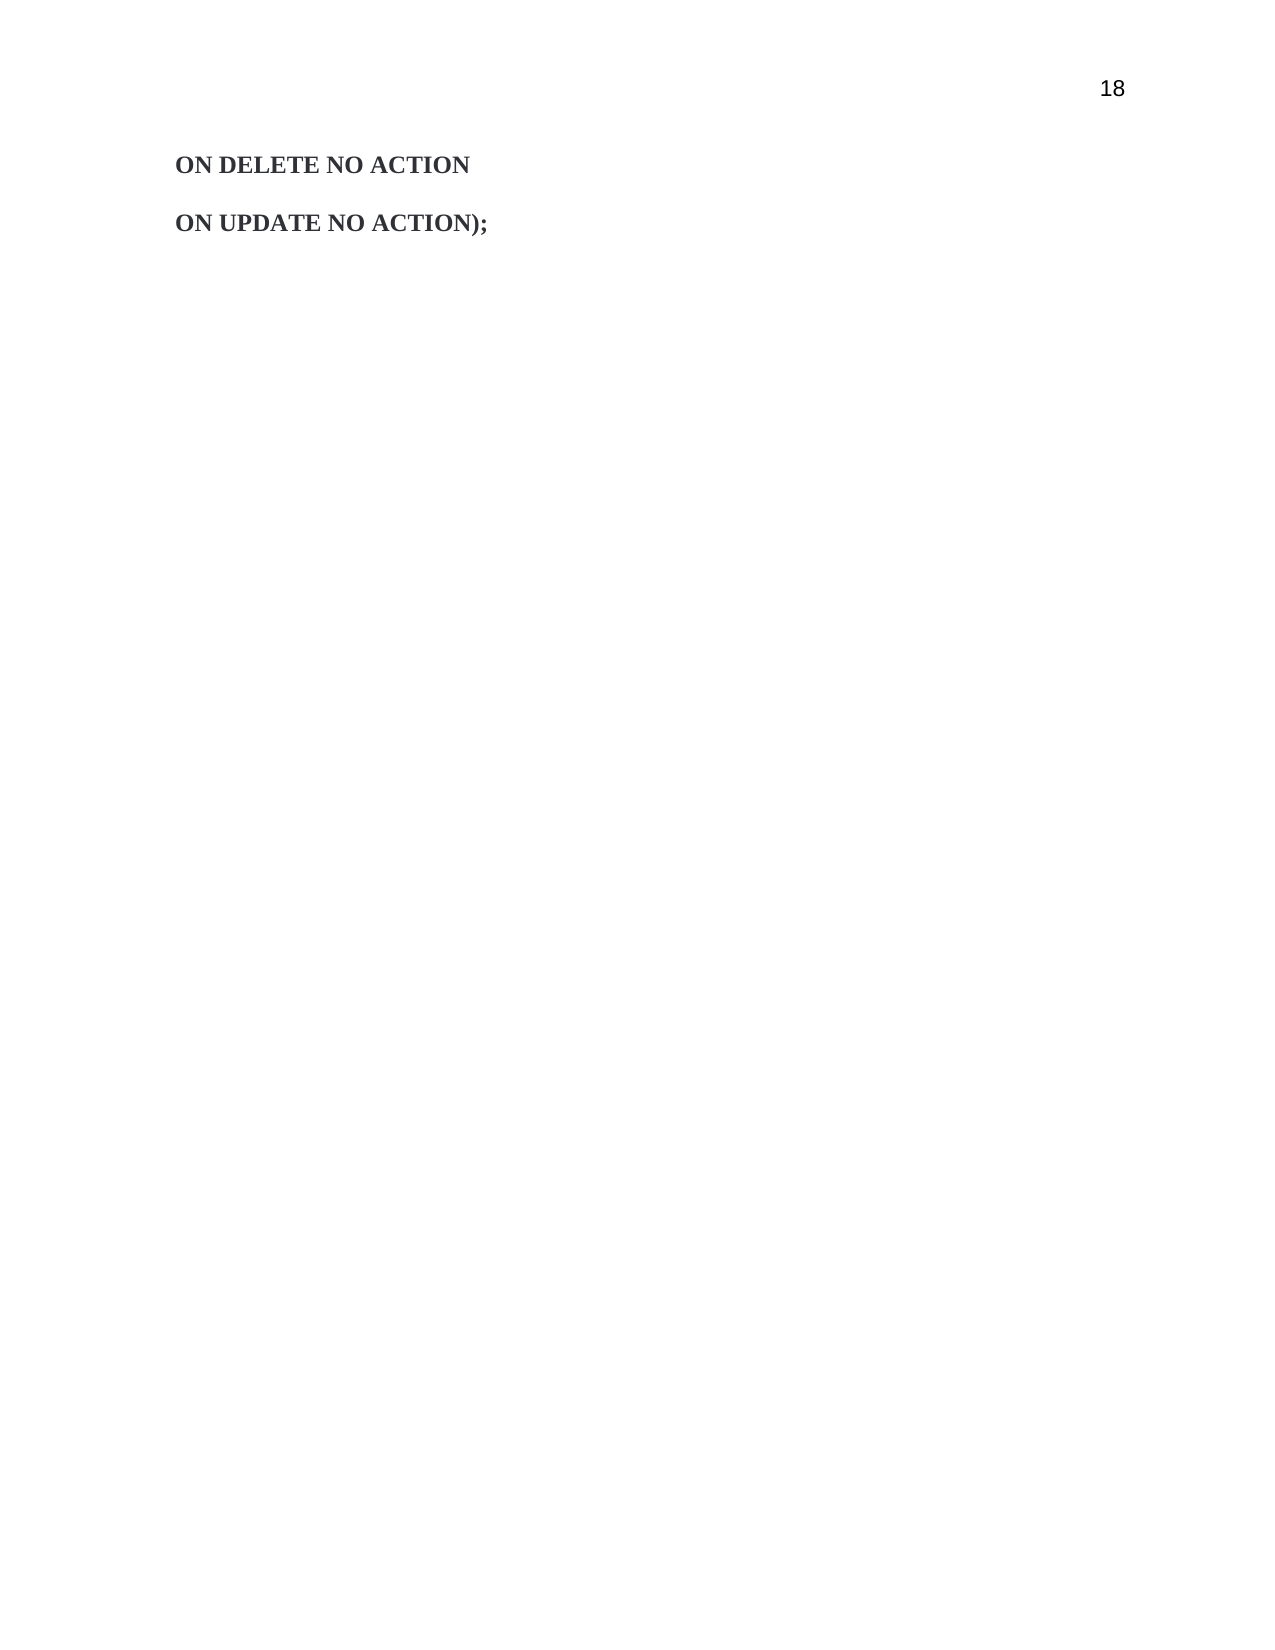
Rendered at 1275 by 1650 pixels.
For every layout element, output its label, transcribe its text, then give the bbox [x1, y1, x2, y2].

text ON UPDATE NO ACTION); [150, 208, 1125, 237]
text ON DELETE NO ACTION [150, 150, 1125, 179]
